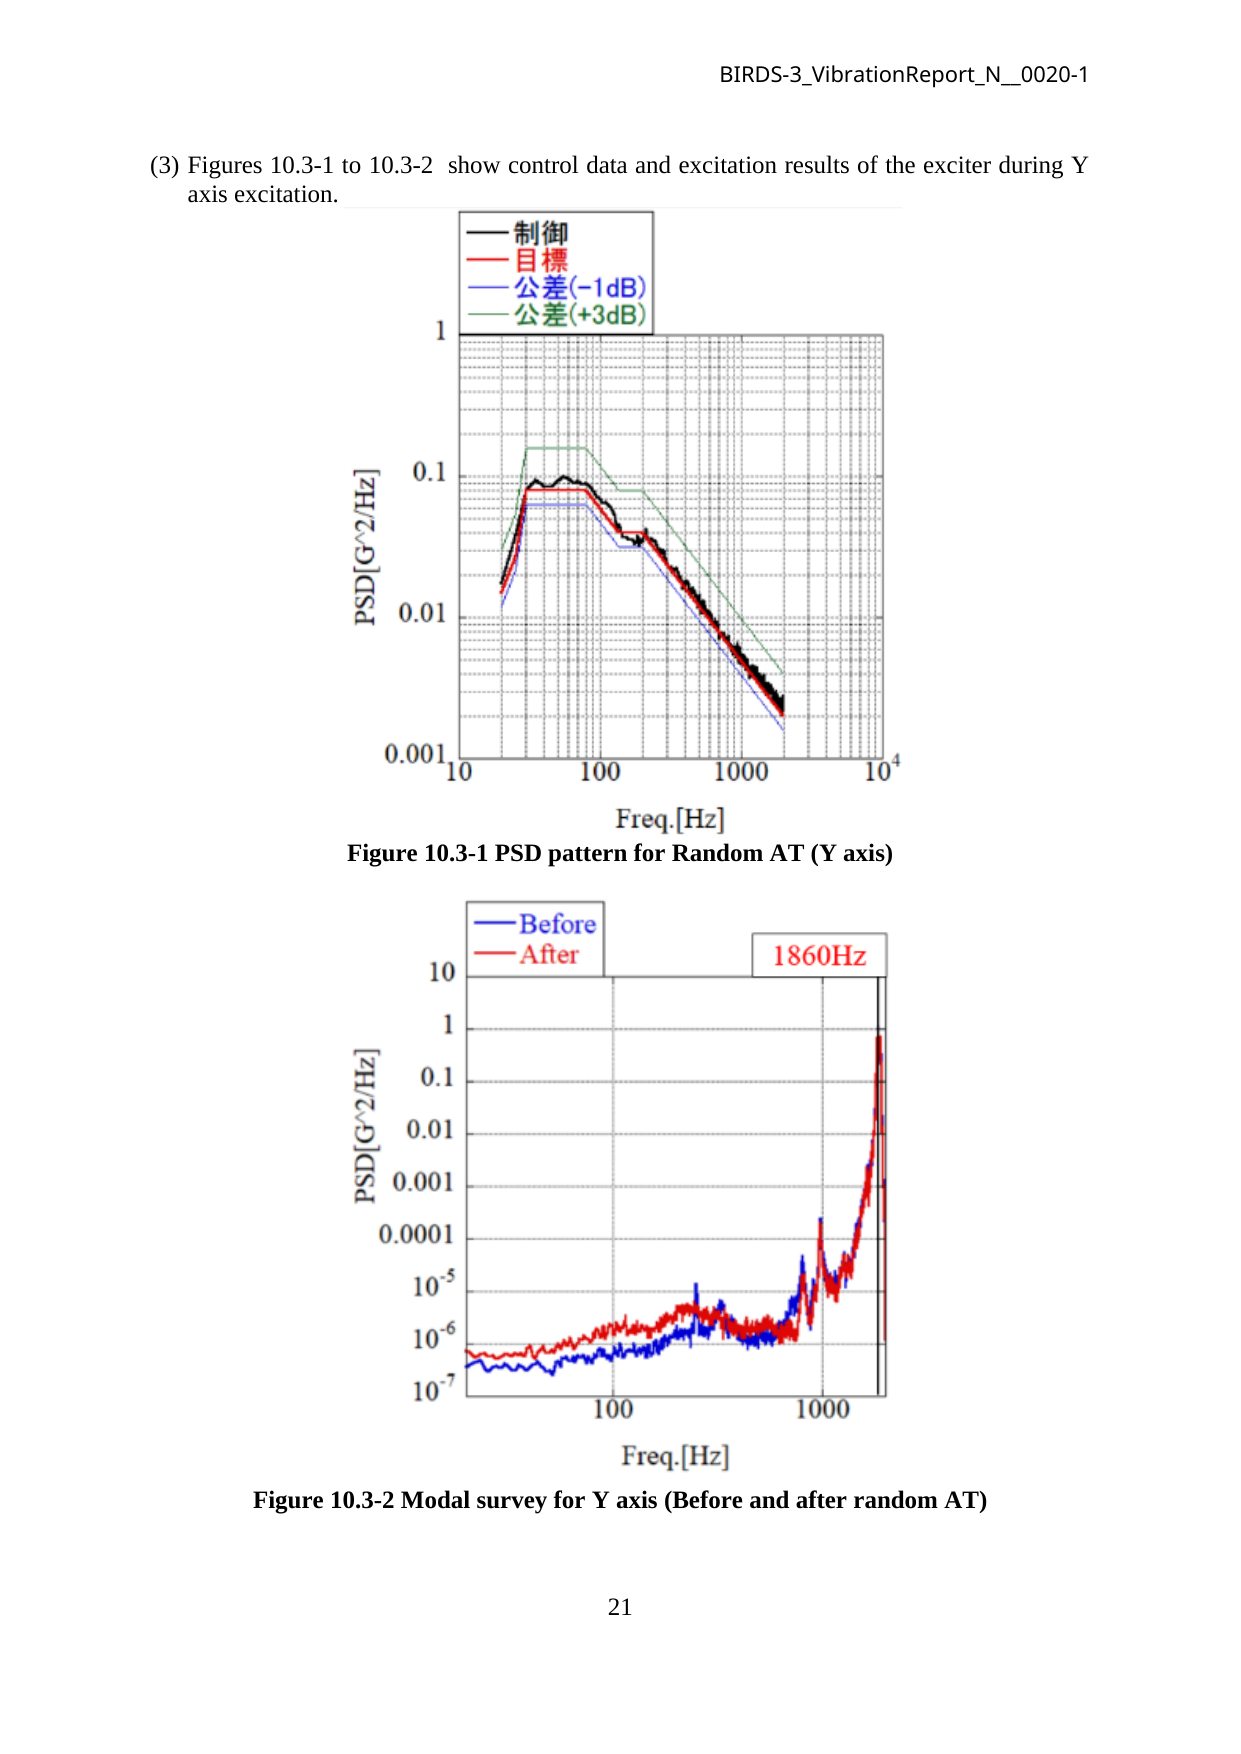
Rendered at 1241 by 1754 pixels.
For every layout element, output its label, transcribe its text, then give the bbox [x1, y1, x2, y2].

picture [343, 207, 903, 839]
picture [347, 896, 893, 1485]
text Figure 10.3-1 PSD pattern for Random AT (Y axis) [150, 838, 1090, 867]
text Figure 10.3-2 Modal survey for Y axis (Before and after random AT) [150, 1485, 1090, 1514]
list Figures 10.3-1 to 10.3-2 show control data and excitation results of the exciter during Y axis excitation. [150, 150, 1090, 207]
